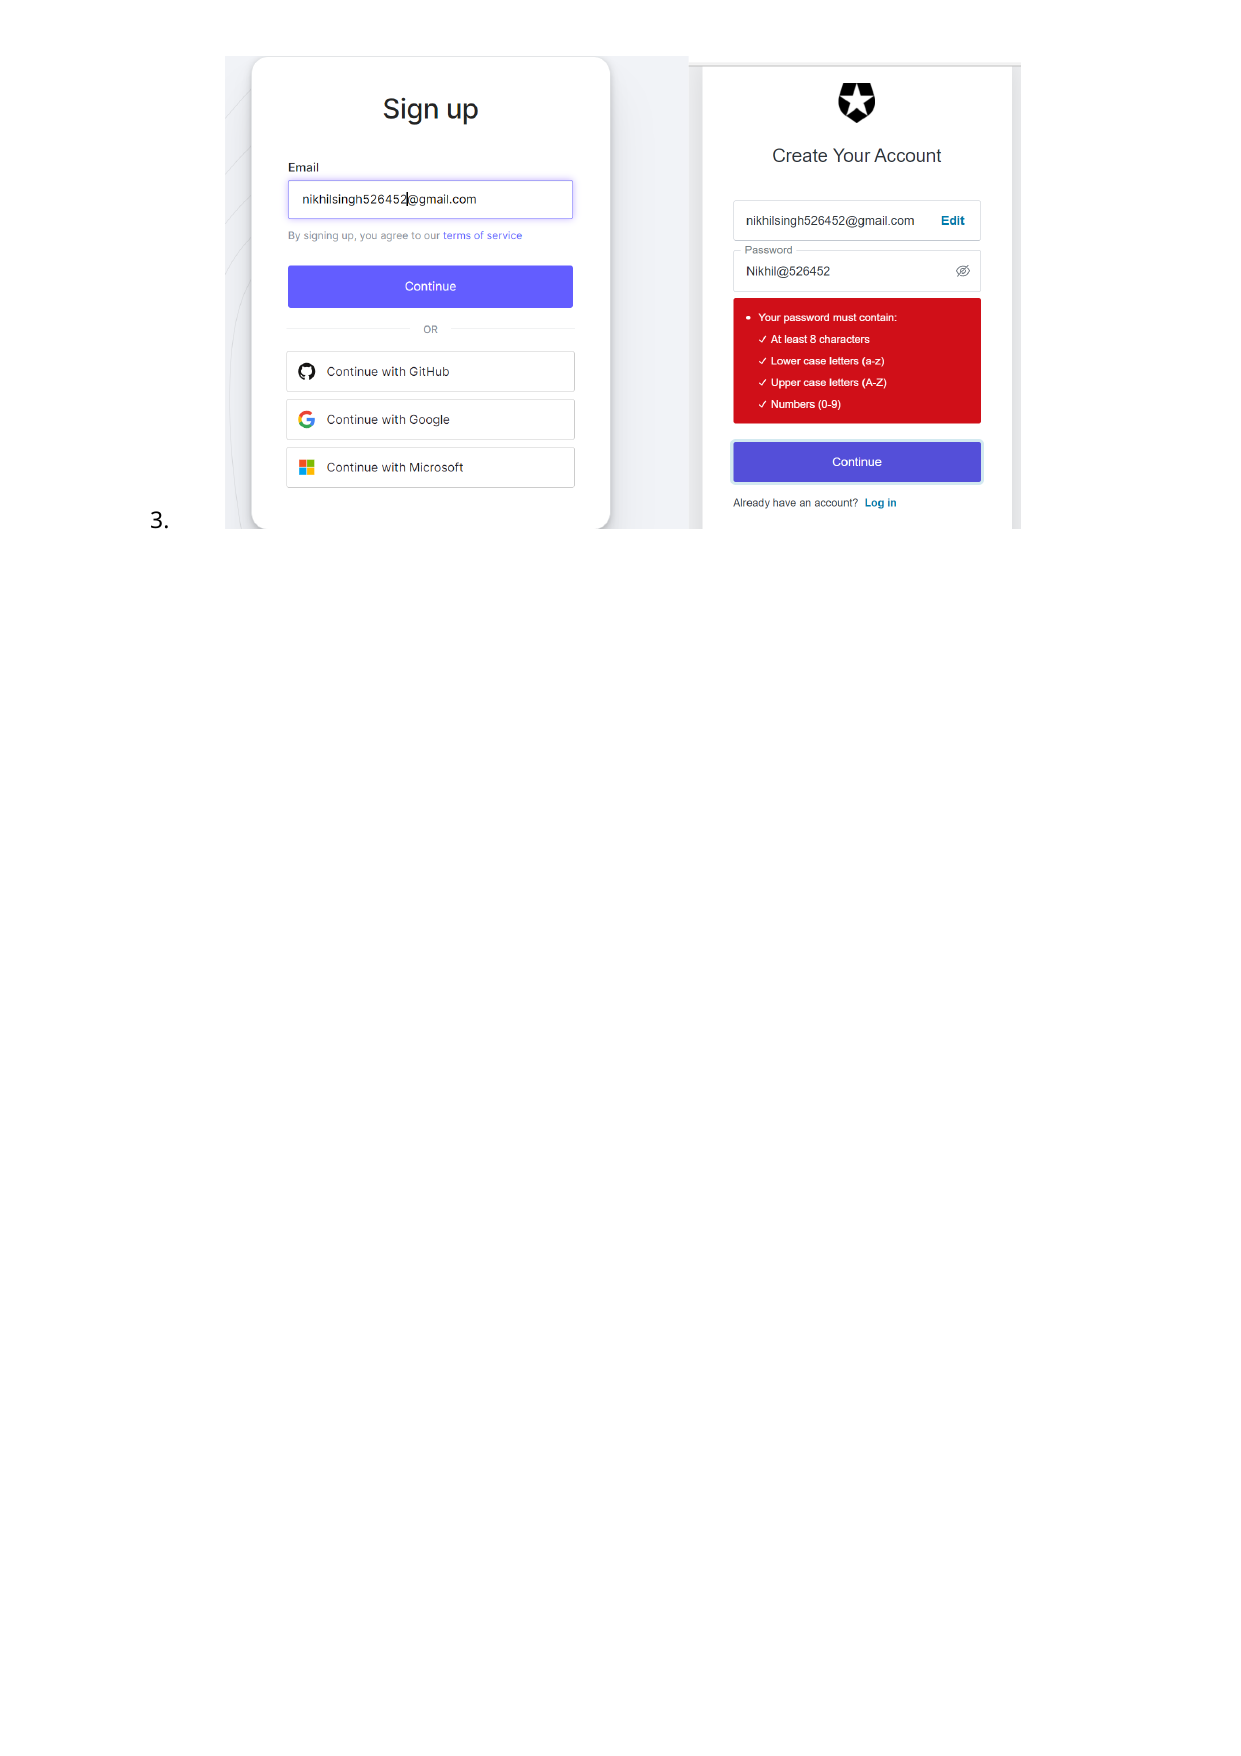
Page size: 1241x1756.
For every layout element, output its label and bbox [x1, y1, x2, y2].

picture [225, 56, 1021, 529]
